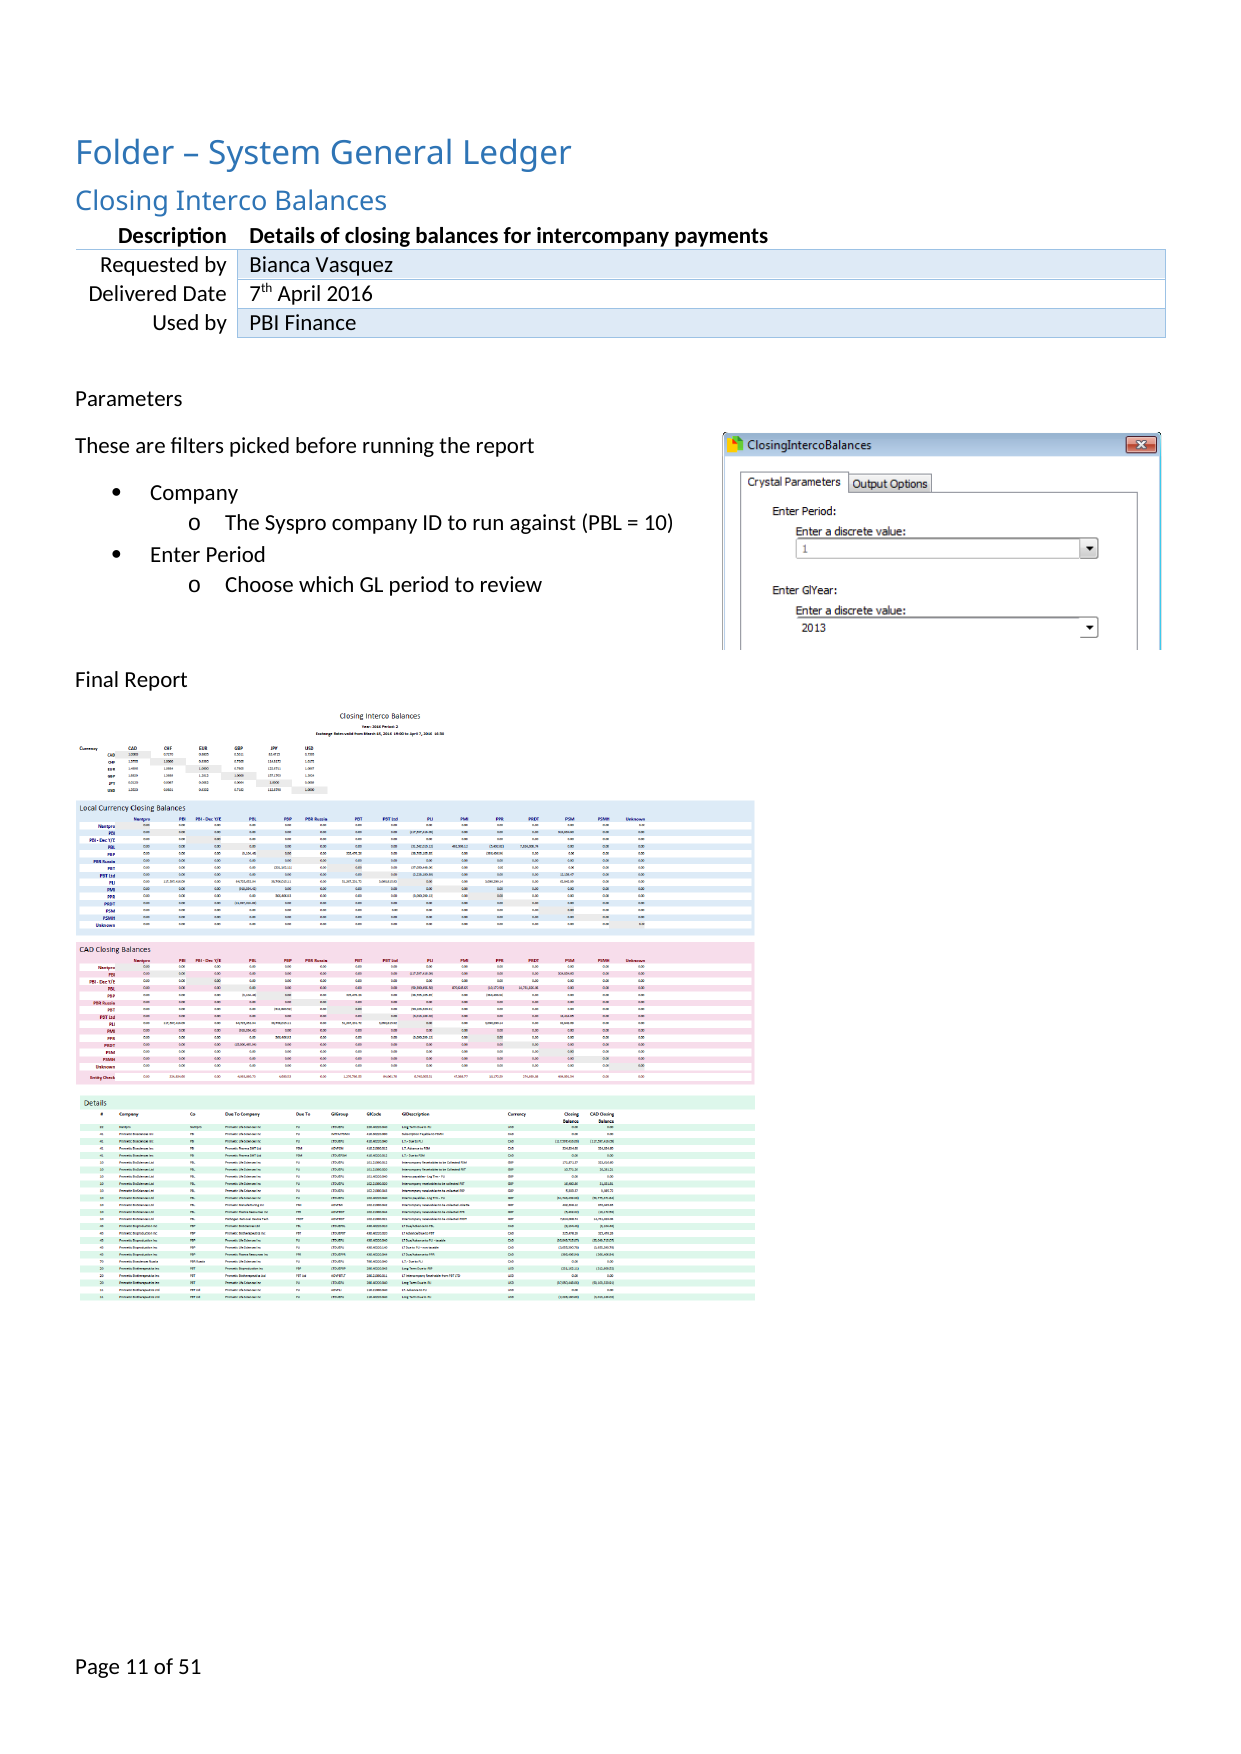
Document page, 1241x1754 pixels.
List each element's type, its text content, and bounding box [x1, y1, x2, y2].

text Final Report [75, 665, 1165, 693]
picture [722, 432, 1162, 650]
list The Syspro company ID to run against (PBL = 10) [187, 508, 722, 538]
table_cell Bianca Vasquez [238, 250, 1165, 278]
table_cell PBI Finance [238, 309, 1165, 337]
table_cell 7th April 2016 [238, 280, 1165, 307]
subtitle Closing Interco Balances [75, 182, 1165, 218]
table_cell Delivered Date [76, 279, 237, 307]
list Choose which GL period to review [187, 570, 722, 599]
subtitle Folder – System General Ledger [75, 128, 1165, 174]
text Parameters [75, 384, 1165, 412]
text These are filters picked before running the report [75, 431, 1165, 459]
picture [75, 712, 755, 1301]
table_header Description [76, 221, 238, 249]
table_cell Requested by [76, 250, 237, 278]
list Enter Period [112, 540, 722, 568]
list Company [112, 478, 722, 506]
table_cell Used by [76, 308, 237, 337]
table_header Details of closing balances for intercompany payments [238, 221, 1165, 249]
